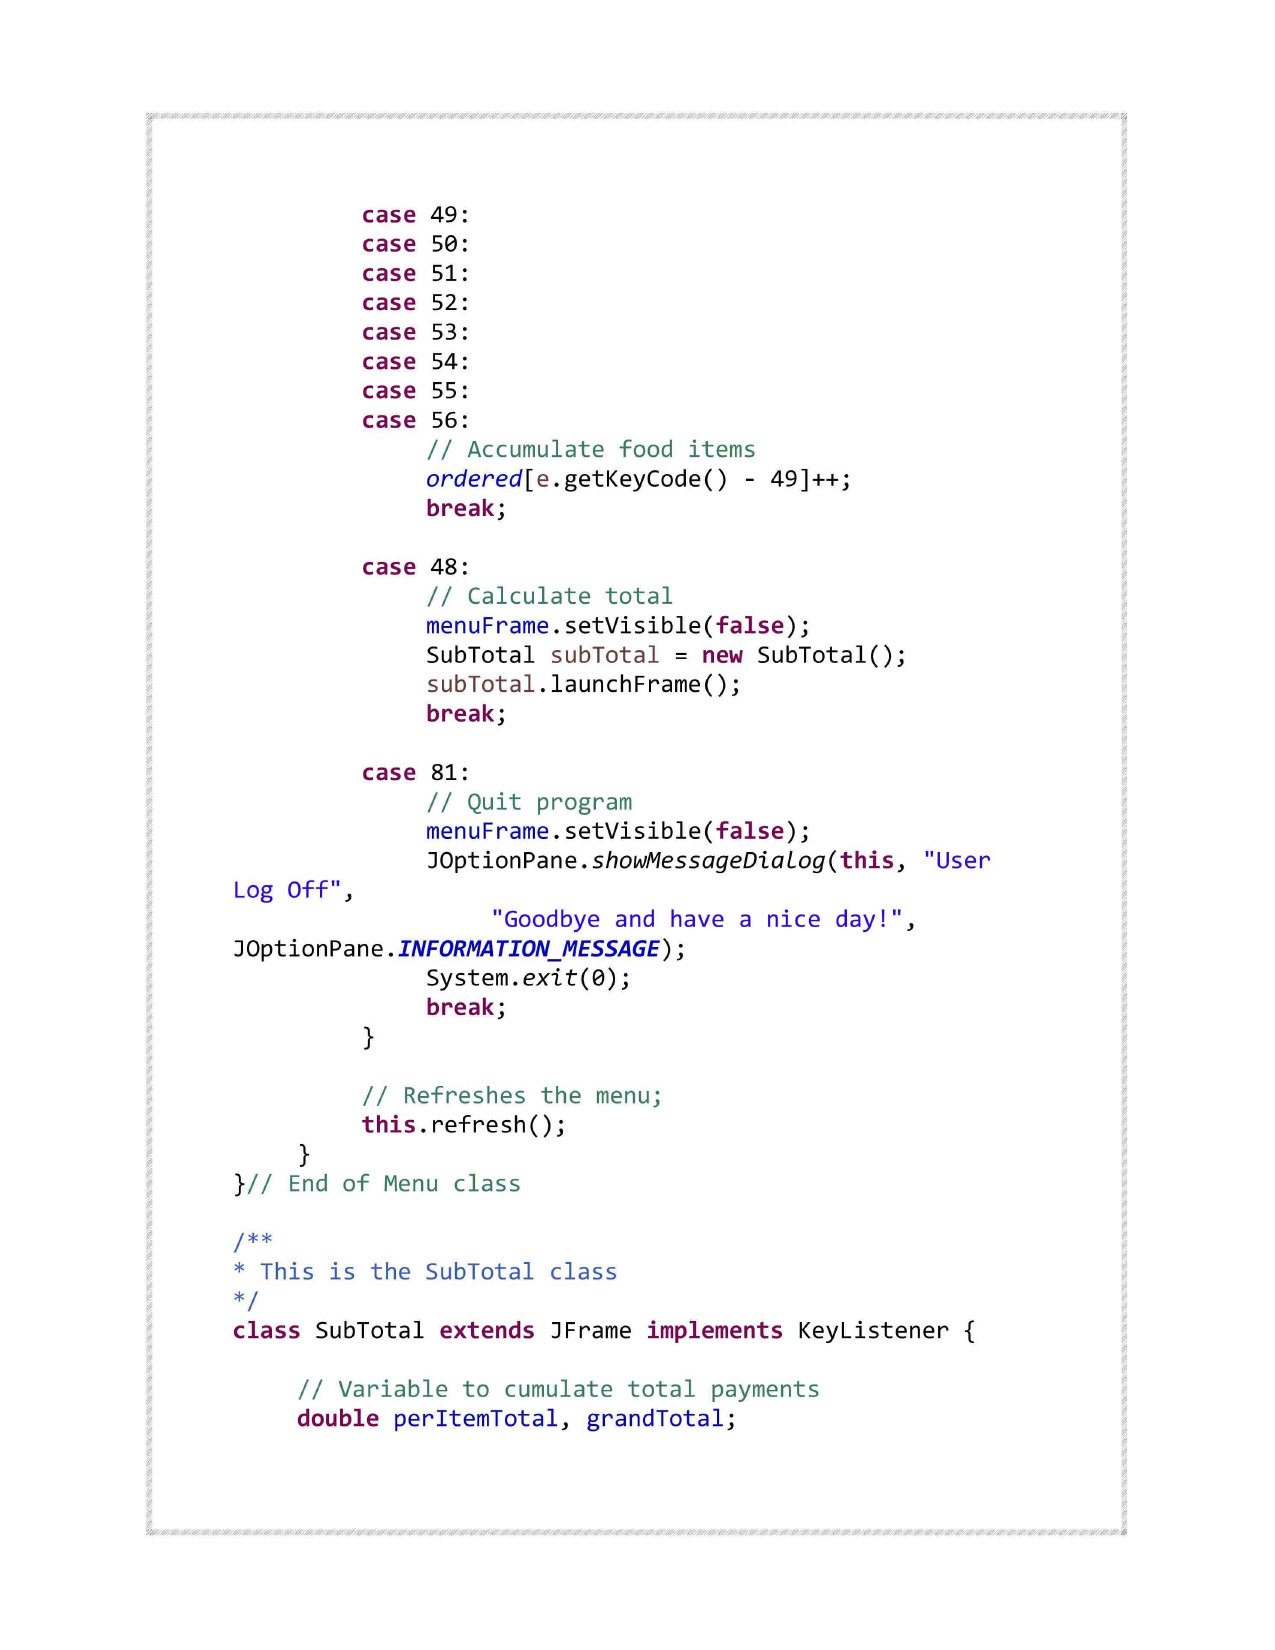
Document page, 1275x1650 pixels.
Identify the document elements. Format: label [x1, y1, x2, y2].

picture [143, 111, 1128, 1538]
